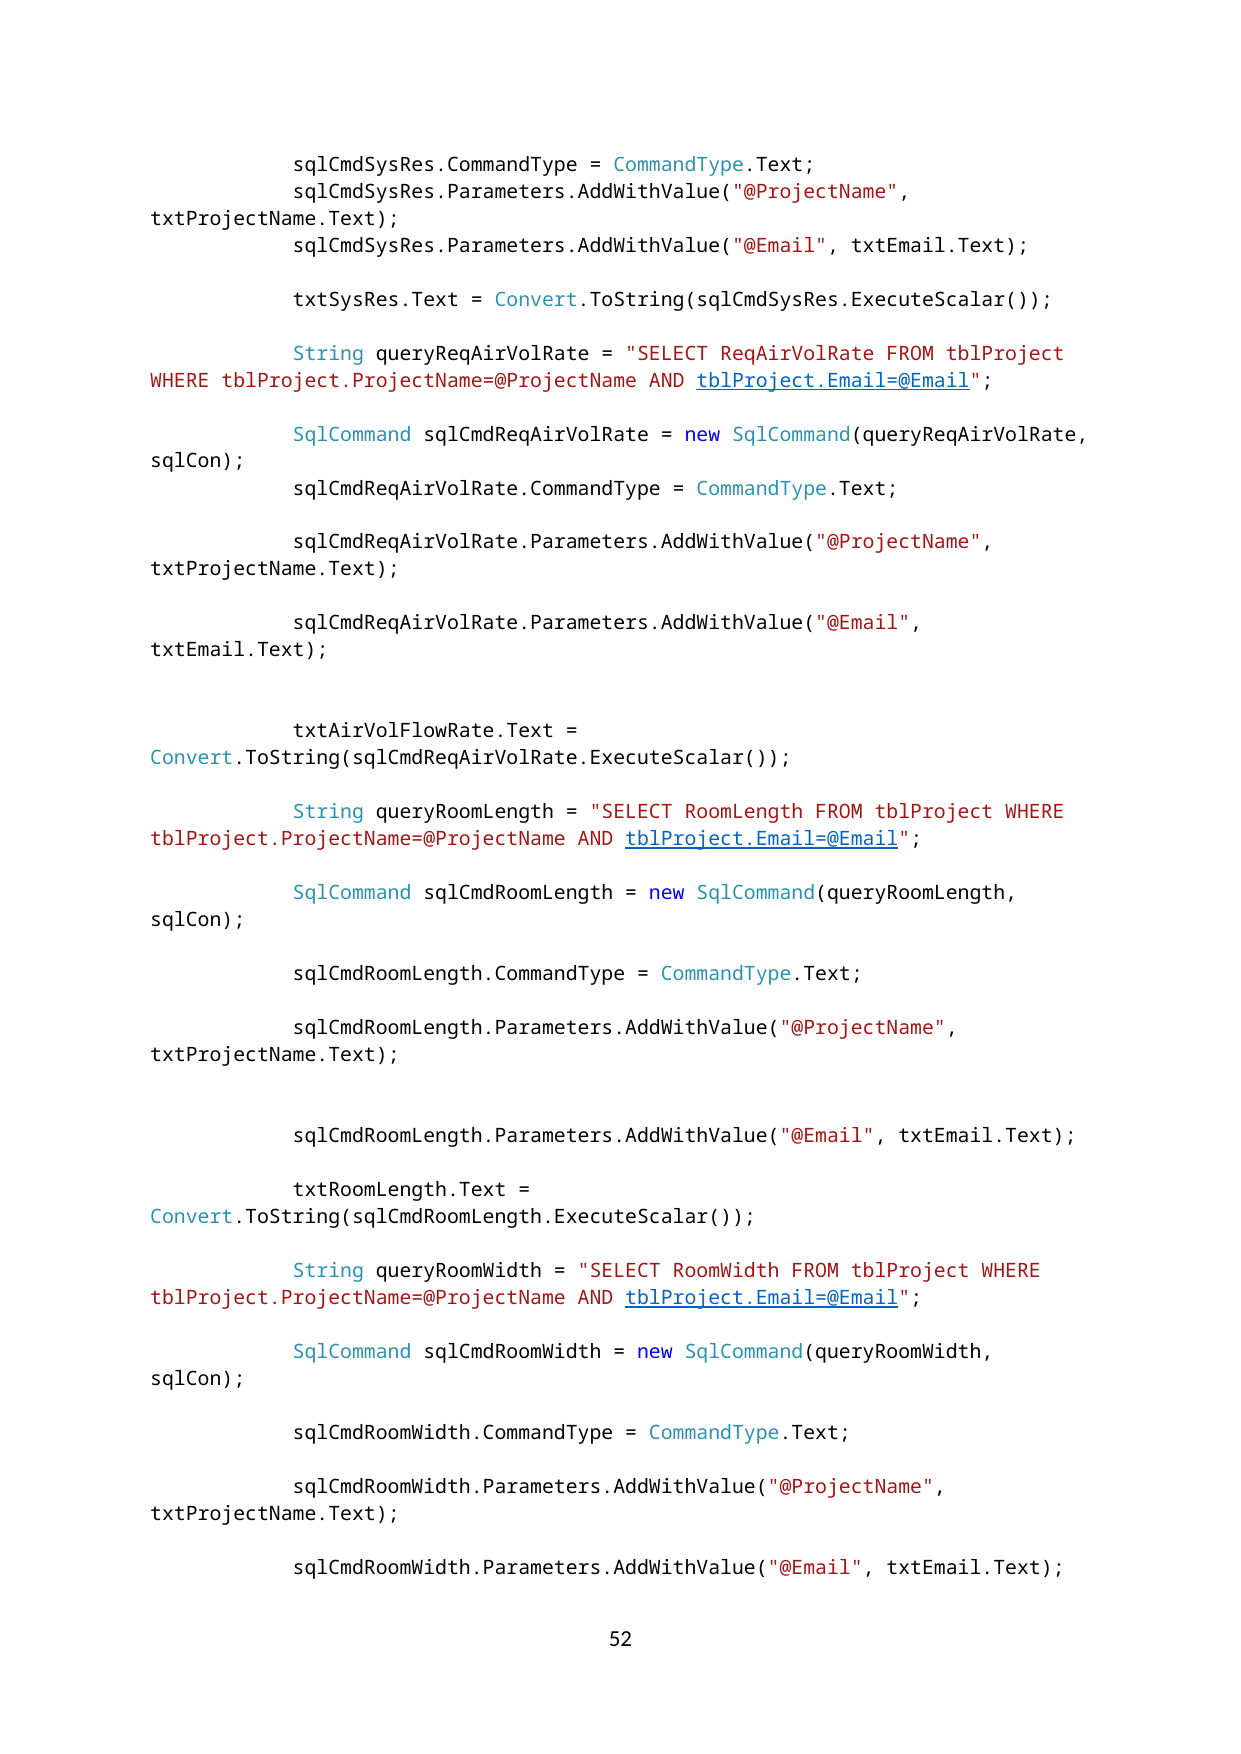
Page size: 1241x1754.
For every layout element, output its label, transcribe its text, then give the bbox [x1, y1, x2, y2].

text String queryRoomLength = "SELECT RoomLength FROM tblProject WHERE tblProject.ProjectName=@ProjectName AND tblProject.Email=@Email"; [150, 797, 1090, 851]
text String queryRoomWidth = "SELECT RoomWidth FROM tblProject WHERE tblProject.ProjectName=@ProjectName AND tblProject.Email=@Email"; [150, 1256, 1090, 1310]
text sqlCmdReqAirVolRate.Parameters.AddWithValue("@Email", txtEmail.Text); [150, 609, 1090, 663]
text String queryReqAirVolRate = "SELECT ReqAirVolRate FROM tblProject WHERE tblProject.ProjectName=@ProjectName AND tblProject.Email=@Email"; [150, 339, 1090, 393]
text SqlCommand sqlCmdRoomLength = new SqlCommand(queryRoomLength, sqlCon); [150, 878, 1090, 932]
text txtSysRes.Text = Convert.ToString(sqlCmdSysRes.ExecuteScalar()); [150, 285, 1090, 312]
text sqlCmdReqAirVolRate.Parameters.AddWithValue("@ProjectName", txtProjectName.Text); [150, 528, 1090, 582]
text sqlCmdRoomLength.Parameters.AddWithValue("@Email", txtEmail.Text); [150, 1121, 1090, 1148]
text txtRoomLength.Text = Convert.ToString(sqlCmdRoomLength.ExecuteScalar()); [150, 1175, 1090, 1229]
text sqlCmdSysRes.CommandType = CommandType.Text; [150, 150, 1090, 177]
text sqlCmdSysRes.Parameters.AddWithValue("@Email", txtEmail.Text); [150, 231, 1090, 258]
text sqlCmdReqAirVolRate.CommandType = CommandType.Text; [150, 474, 1090, 501]
text sqlCmdRoomWidth.CommandType = CommandType.Text; [150, 1418, 1090, 1445]
text sqlCmdRoomLength.CommandType = CommandType.Text; [150, 959, 1090, 986]
text sqlCmdRoomWidth.Parameters.AddWithValue("@Email", txtEmail.Text); [150, 1553, 1090, 1580]
text sqlCmdSysRes.Parameters.AddWithValue("@ProjectName", txtProjectName.Text); [150, 177, 1090, 231]
text SqlCommand sqlCmdReqAirVolRate = new SqlCommand(queryReqAirVolRate, sqlCon); [150, 420, 1090, 474]
text SqlCommand sqlCmdRoomWidth = new SqlCommand(queryRoomWidth, sqlCon); [150, 1337, 1090, 1391]
text sqlCmdRoomLength.Parameters.AddWithValue("@ProjectName", txtProjectName.Text); [150, 1013, 1090, 1067]
text sqlCmdRoomWidth.Parameters.AddWithValue("@ProjectName", txtProjectName.Text); [150, 1472, 1090, 1526]
text txtAirVolFlowRate.Text = Convert.ToString(sqlCmdReqAirVolRate.ExecuteScalar()); [150, 717, 1090, 771]
